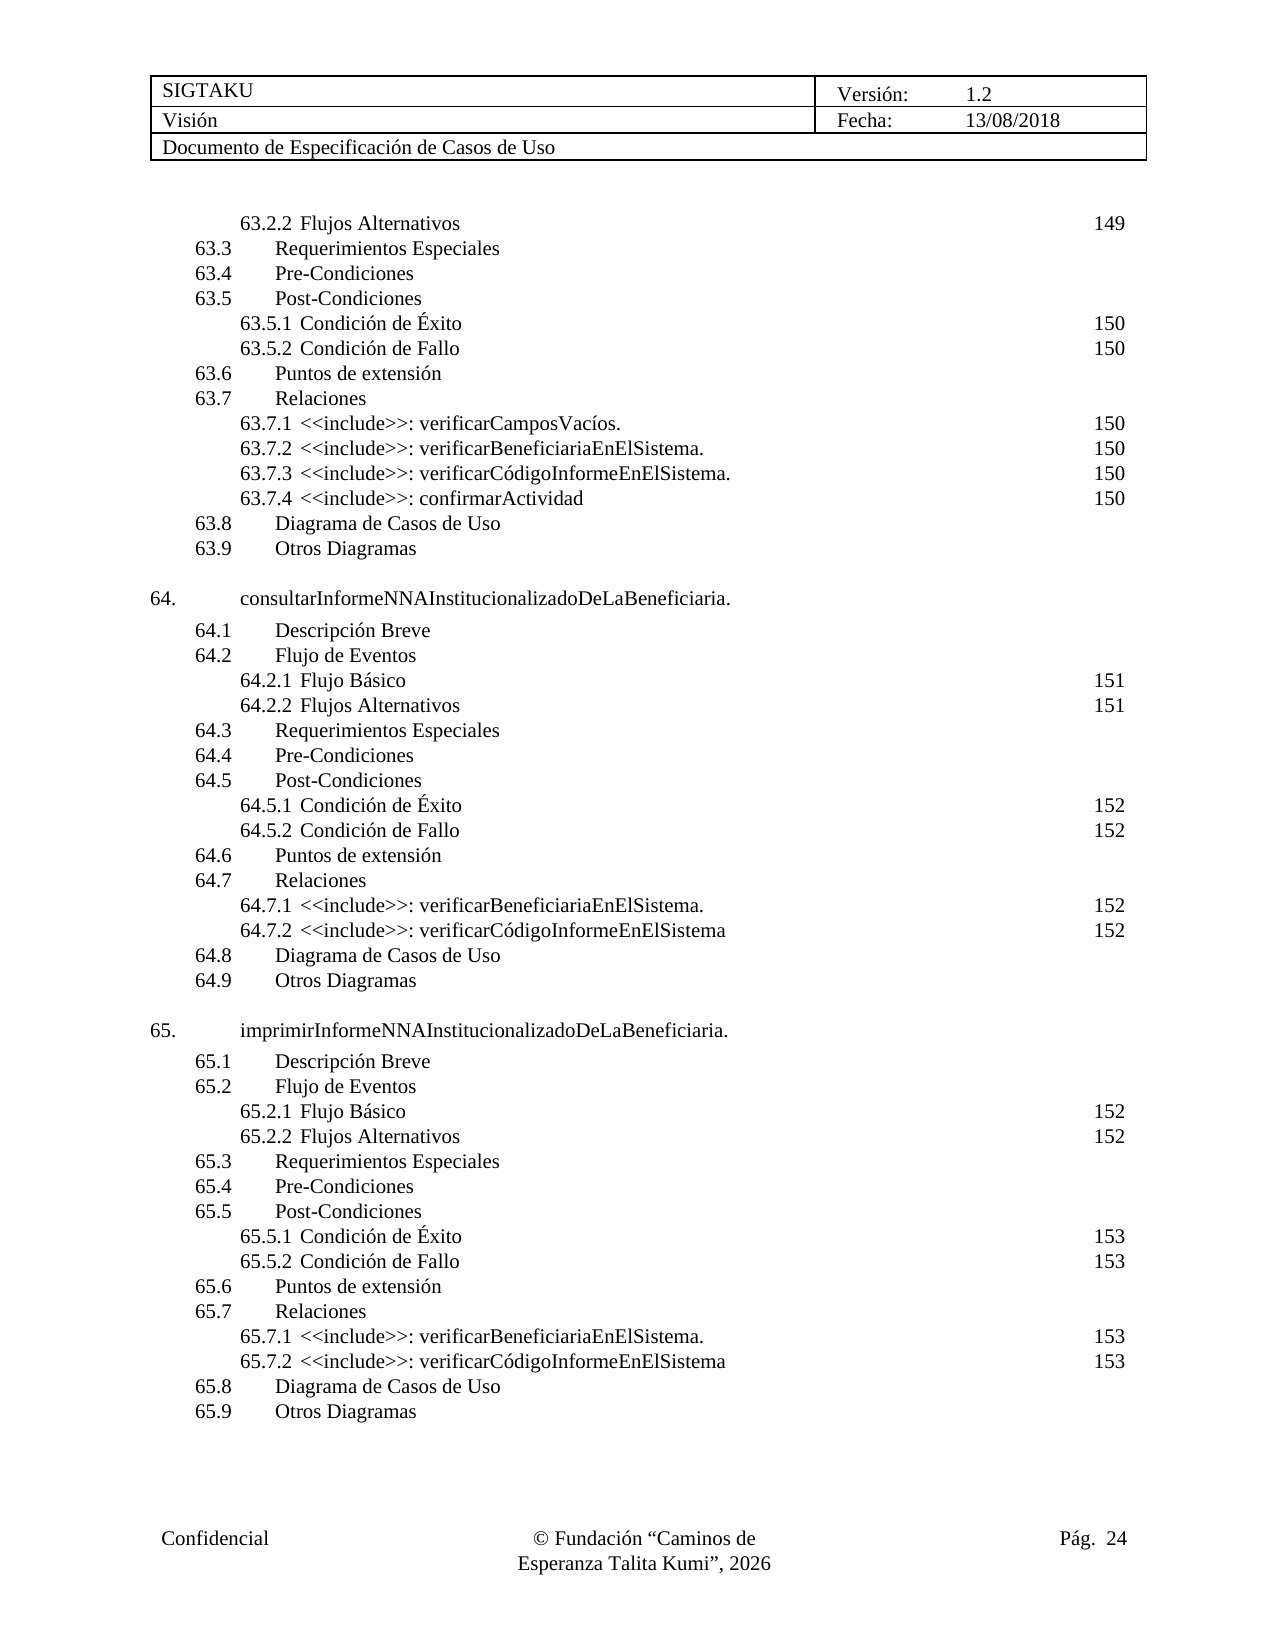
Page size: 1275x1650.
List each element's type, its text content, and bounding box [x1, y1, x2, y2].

text 64.2 Flujo de Eventos 151 [195, 642, 1050, 667]
text 63.5.2 Condición de Fallo 150 [240, 335, 1125, 360]
text 65.7.1 <<include>>: verificarBeneficiariaEnElSistema. 153 [240, 1323, 1125, 1348]
text 63.3 Requerimientos Especiales 150 [195, 235, 1050, 260]
text 65.4 Pre-Condiciones 153 [195, 1173, 1050, 1198]
text 64. consultarInformeNNAInstitucionalizadoDeLaBeneficiaria. 151 [150, 585, 1050, 610]
text 63.5 Post-Condiciones 150 [195, 285, 1050, 310]
text 63.7.4 <<include>>: confirmarActividad 150 [240, 485, 1125, 510]
text 65.8 Diagrama de Casos de Uso 153 [195, 1373, 1050, 1398]
text 65.7.2 <<include>>: verificarCódigoInformeEnElSistema 153 [240, 1348, 1125, 1373]
text 64.8 Diagrama de Casos de Uso 152 [195, 942, 1050, 967]
text 65.2.2 Flujos Alternativos 152 [240, 1123, 1125, 1148]
text 63.5.1 Condición de Éxito 150 [240, 310, 1125, 335]
text 65.2 Flujo de Eventos 152 [195, 1073, 1050, 1098]
text 63.8 Diagrama de Casos de Uso 150 [195, 510, 1050, 535]
text 64.4 Pre-Condiciones 151 [195, 742, 1050, 767]
text 63.7 Relaciones 150 [195, 385, 1050, 410]
text 64.5 Post-Condiciones 152 [195, 767, 1050, 792]
text 64.7.1 <<include>>: verificarBeneficiariaEnElSistema. 152 [240, 892, 1125, 917]
text 63.6 Puntos de extensión 150 [195, 360, 1050, 385]
text 64.1 Descripción Breve 151 [195, 617, 1050, 642]
text 63.2.2 Flujos Alternativos 149 [240, 210, 1125, 235]
text 64.2.2 Flujos Alternativos 151 [240, 692, 1125, 717]
text 64.3 Requerimientos Especiales 151 [195, 717, 1050, 742]
text 65.5 Post-Condiciones 153 [195, 1198, 1050, 1223]
text 63.4 Pre-Condiciones 150 [195, 260, 1050, 285]
text 65.5.2 Condición de Fallo 153 [240, 1248, 1125, 1273]
text 64.5.1 Condición de Éxito 152 [240, 792, 1125, 817]
text 63.7.1 <<include>>: verificarCamposVacíos. 150 [240, 410, 1125, 435]
text 64.5.2 Condición de Fallo 152 [240, 817, 1125, 842]
text 65.2.1 Flujo Básico 152 [240, 1098, 1125, 1123]
text 64.7 Relaciones 152 [195, 867, 1050, 892]
text 65.9 Otros Diagramas 153 [195, 1398, 1050, 1423]
text 65.6 Puntos de extensión 153 [195, 1273, 1050, 1298]
text 65.1 Descripción Breve 152 [195, 1048, 1050, 1073]
text 64.2.1 Flujo Básico 151 [240, 667, 1125, 692]
text 64.9 Otros Diagramas 152 [195, 967, 1050, 992]
text 63.9 Otros Diagramas 151 [195, 535, 1050, 560]
text 65.5.1 Condición de Éxito 153 [240, 1223, 1125, 1248]
text 63.7.2 <<include>>: verificarBeneficiariaEnElSistema. 150 [240, 435, 1125, 460]
text 64.6 Puntos de extensión 152 [195, 842, 1050, 867]
text 63.7.3 <<include>>: verificarCódigoInformeEnElSistema. 150 [240, 460, 1125, 485]
text 65.7 Relaciones 153 [195, 1298, 1050, 1323]
text 65.3 Requerimientos Especiales 153 [195, 1148, 1050, 1173]
text 65. imprimirInformeNNAInstitucionalizadoDeLaBeneficiaria. 152 [150, 1017, 1050, 1042]
text 64.7.2 <<include>>: verificarCódigoInformeEnElSistema 152 [240, 917, 1125, 942]
